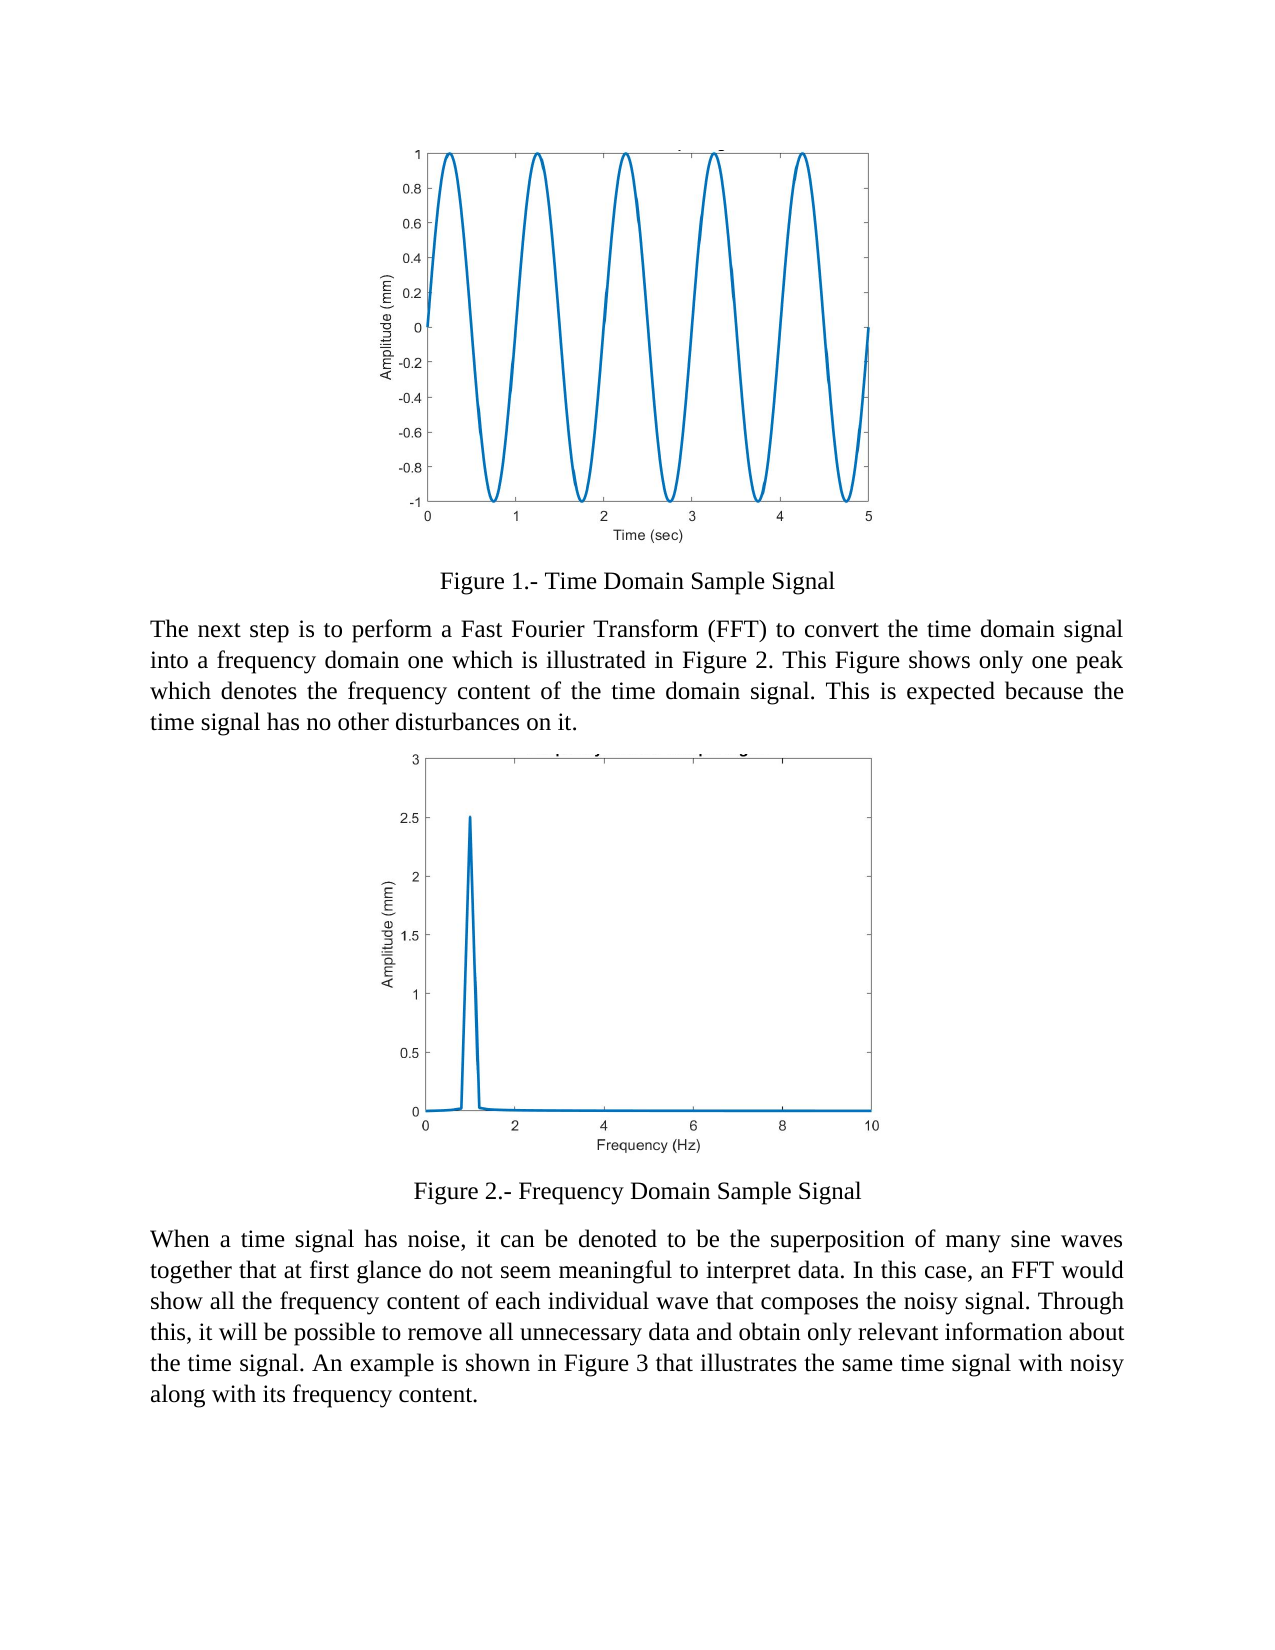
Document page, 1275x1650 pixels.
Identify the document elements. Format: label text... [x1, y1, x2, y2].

text Figure 1.- Time Domain Sample Signal [150, 566, 1125, 595]
picture [350, 754, 926, 1158]
text Figure 2.- Frequency Domain Sample Signal [150, 1176, 1125, 1205]
text When a time signal has noise, it can be denoted to be the superposition of many sine waves together that at first glance do not seem meaningful to interpret data. In this case, an FFT would show all the frequency content of each individual wave that composes the noisy signal. Through this, it will be possible to remove all unnecessary data and obtain only relevant information about the time signal. An example is shown in Figure 3 that illustrates the same time signal with noisy along with its frequency content. [150, 1224, 1125, 1408]
text The next step is to perform a Fast Fourier Transform (FFT) to convert the time domain signal into a frequency domain one which is illustrated in Figure 2. This Figure shows only one peak which denotes the frequency content of the time domain signal. This is expected because the time signal has no other disturbances on it. [150, 614, 1125, 736]
picture [353, 150, 922, 548]
